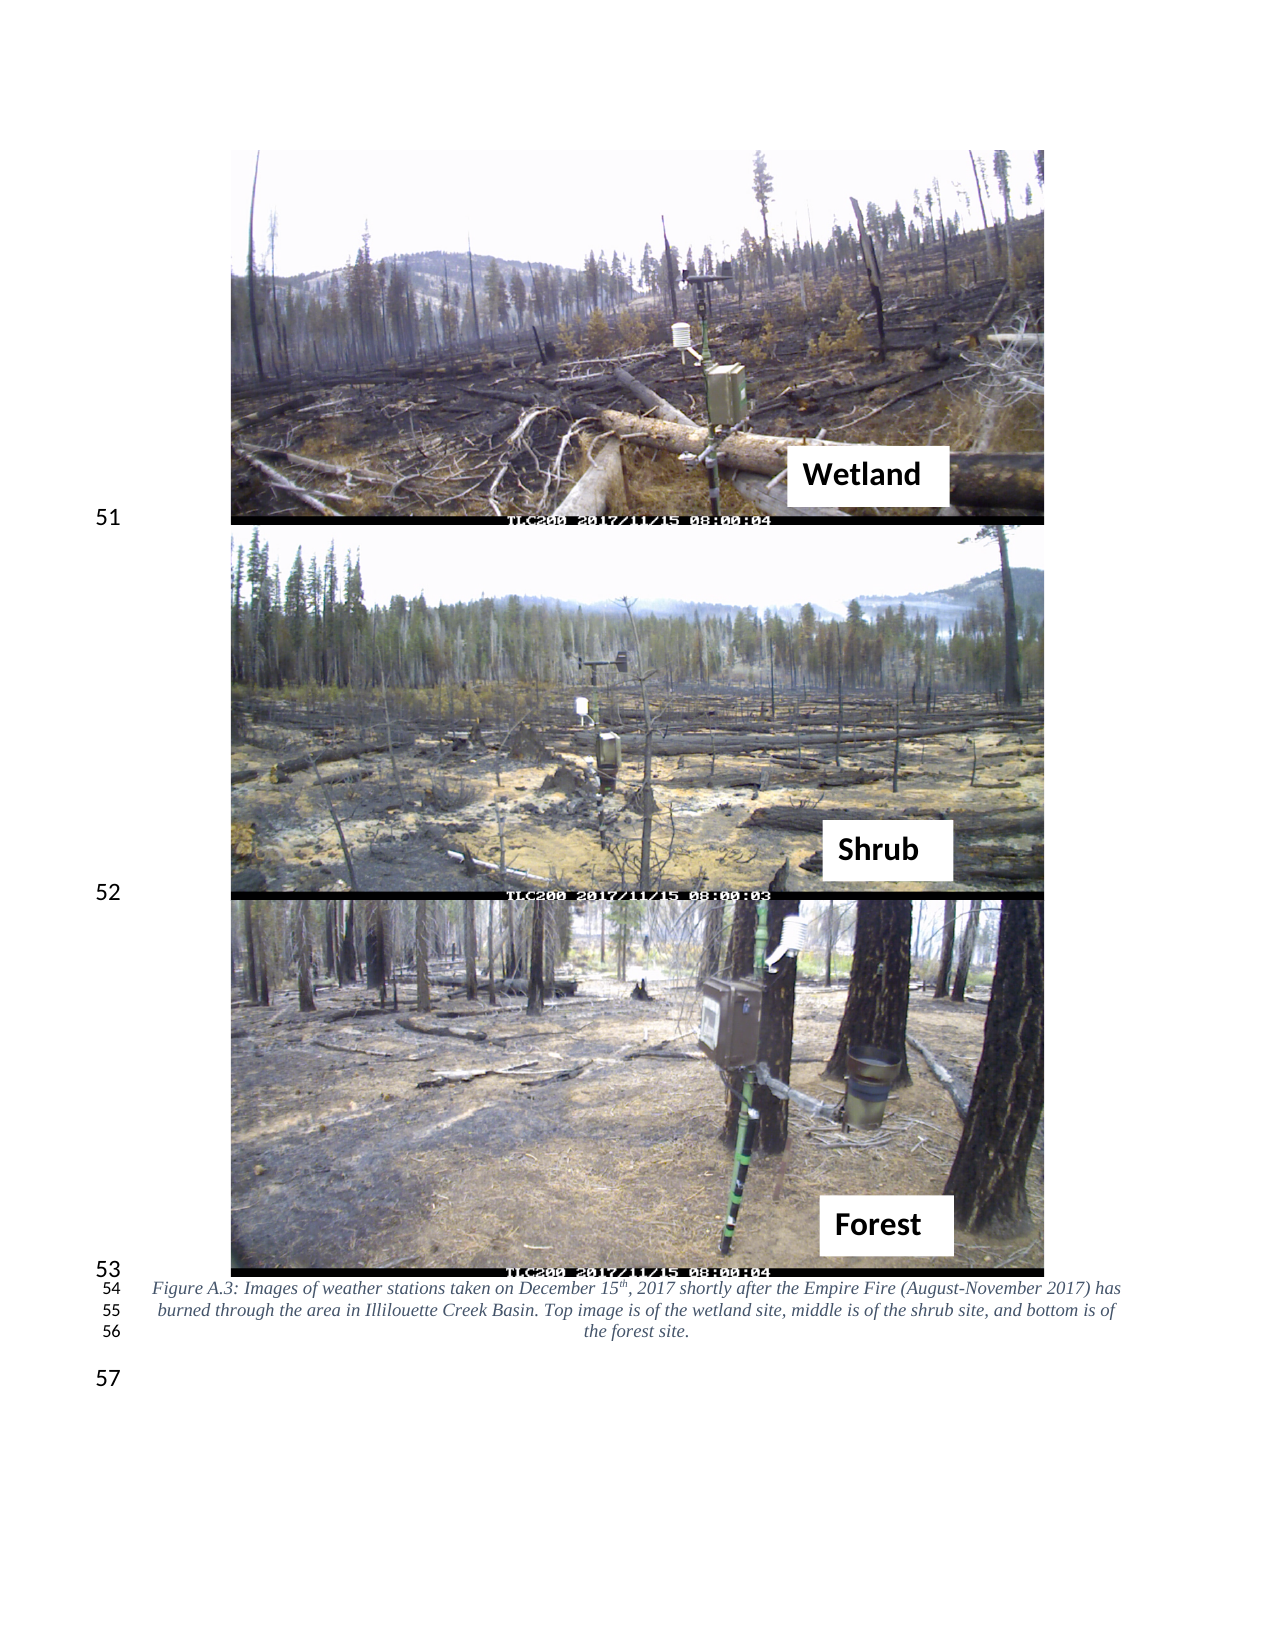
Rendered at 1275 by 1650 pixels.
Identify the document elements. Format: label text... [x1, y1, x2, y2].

text Figure A.3: Images of weather stations taken on December 15th, 2017 shortly after the Empire Fire (August-November 2017) has burned through the area in Illilouette Creek Basin. Top image is of the wetland site, middle is of the shrub site, and bottom is of the forest site. [150, 1277, 1125, 1342]
picture [230, 150, 1045, 1277]
